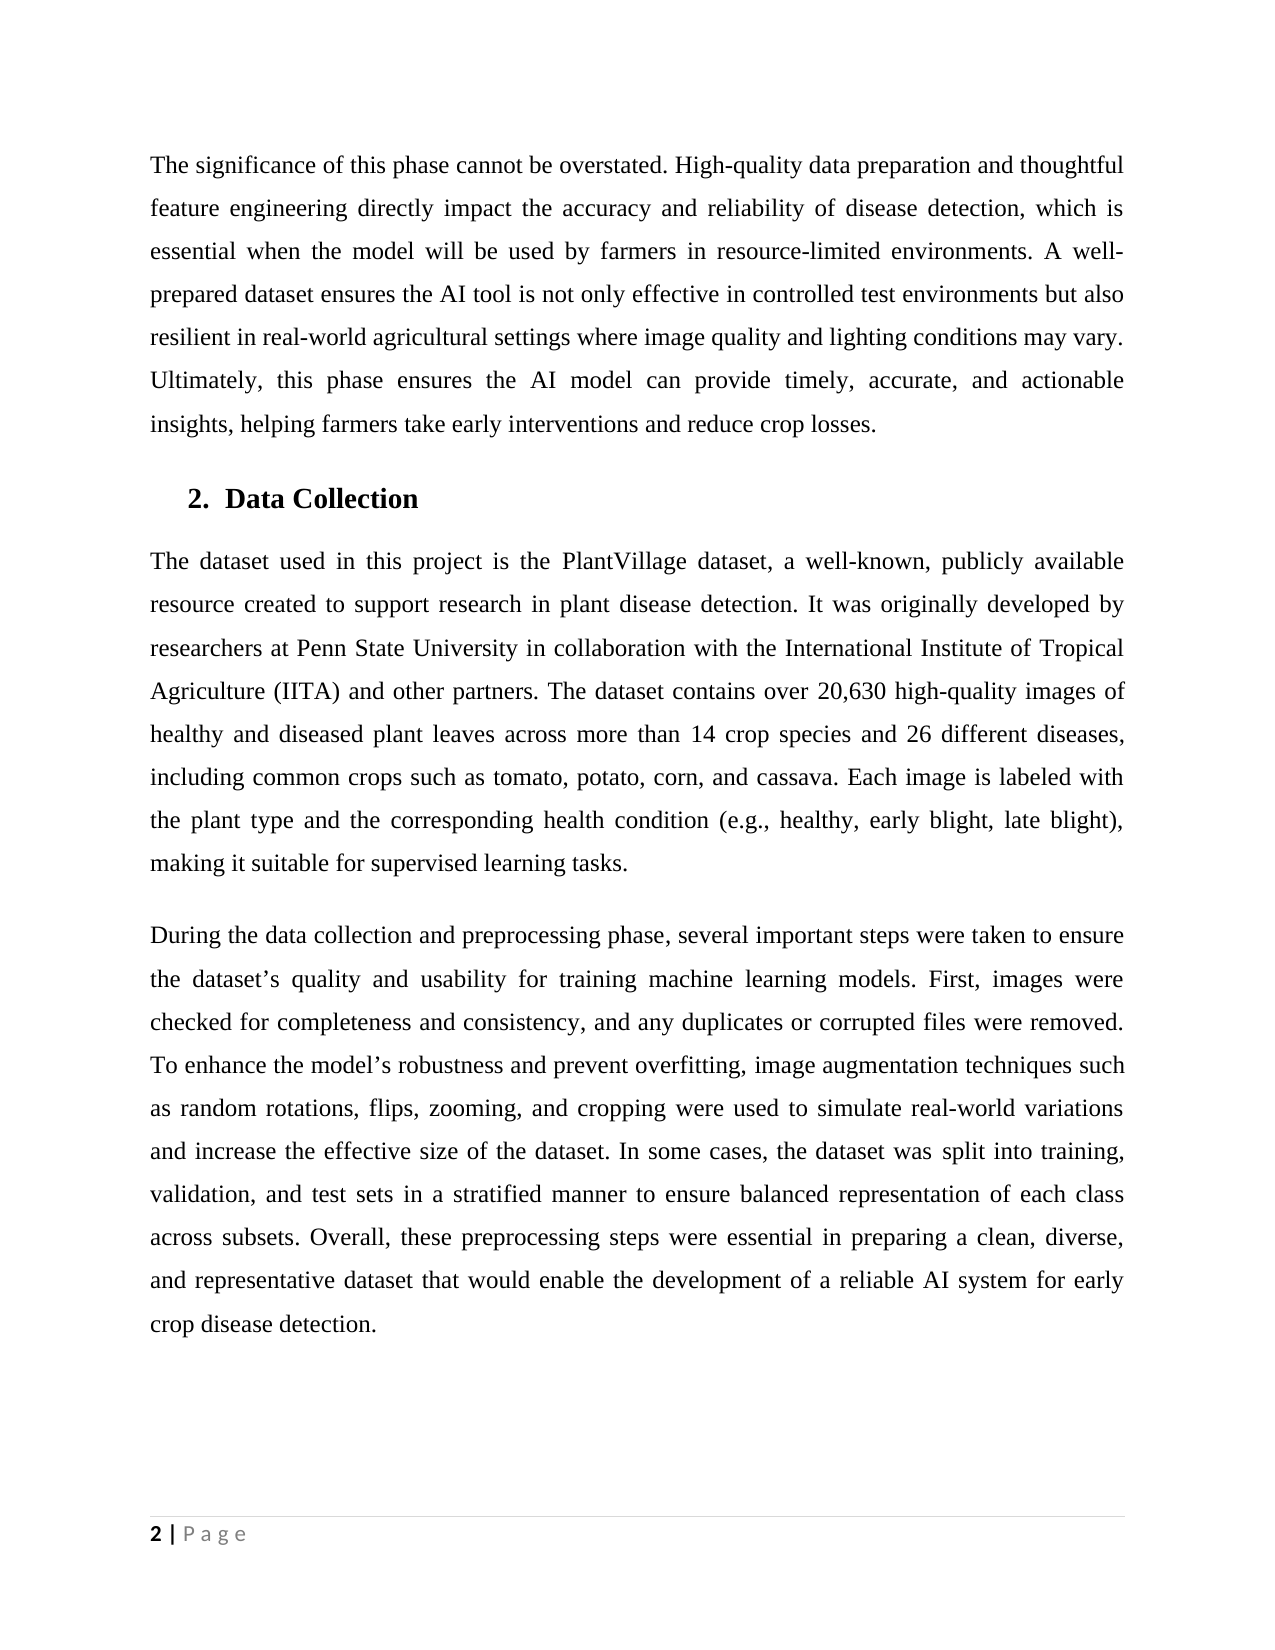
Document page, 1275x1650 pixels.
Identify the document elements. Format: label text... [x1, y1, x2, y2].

subtitle Data Collection [187, 481, 1125, 514]
text The significance of this phase cannot be overstated. High-quality data preparation and thoughtful feature engineering directly impact the accuracy and reliability of disease detection, which is essential when the model will be used by farmers in resource-limited environments. A well-prepared dataset ensures the AI tool is not only effective in controlled test environments but also resilient in real-world agricultural settings where image quality and lighting conditions may vary. Ultimately, this phase ensures the AI model can provide timely, accurate, and actionable insights, helping farmers take early interventions and reduce crop losses. [150, 150, 1125, 437]
text The dataset used in this project is the PlantVillage dataset, a well-known, publicly available resource created to support research in plant disease detection. It was originally developed by researchers at Penn State University in collaboration with the International Institute of Tropical Agriculture (IITA) and other partners. The dataset contains over 20,630 high-quality images of healthy and diseased plant leaves across more than 14 crop species and 26 different diseases, including common crops such as tomato, potato, corn, and cassava. Each image is labeled with the plant type and the corresponding health condition (e.g., healthy, early blight, late blight), making it suitable for supervised learning tasks. [150, 546, 1125, 877]
text During the data collection and preprocessing phase, several important steps were taken to ensure the dataset’s quality and usability for training machine learning models. First, images were checked for completeness and consistency, and any duplicates or corrupted files were removed. To enhance the model’s robustness and prevent overfitting, image augmentation techniques such as random rotations, flips, zooming, and cropping were used to simulate real-world variations and increase the effective size of the dataset. In some cases, the dataset was split into training, validation, and test sets in a stratified manner to ensure balanced representation of each class across subsets. Overall, these preprocessing steps were essential in preparing a clean, diverse, and representative dataset that would enable the development of a reliable AI system for early crop disease detection. [150, 921, 1125, 1337]
